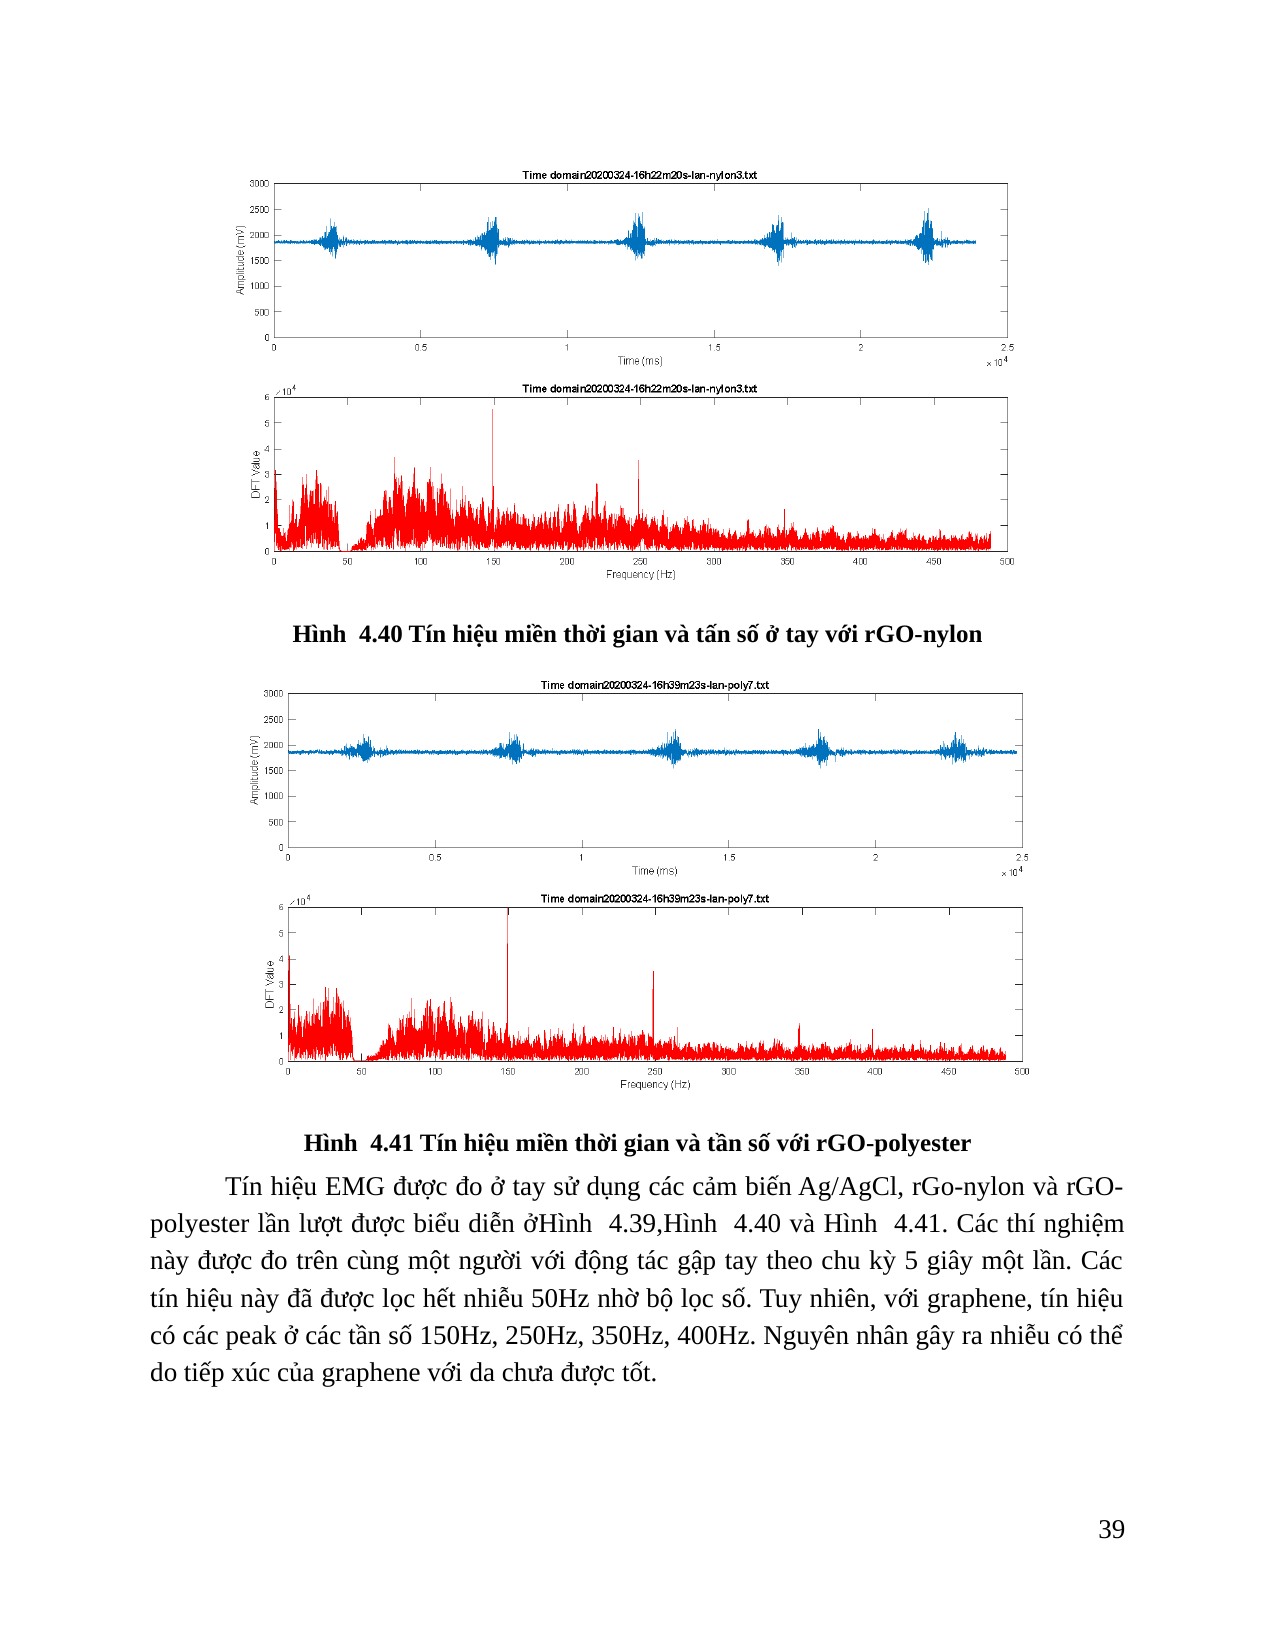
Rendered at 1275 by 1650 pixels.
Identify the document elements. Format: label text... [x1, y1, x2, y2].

picture [165, 660, 1111, 1110]
picture [150, 150, 1096, 600]
